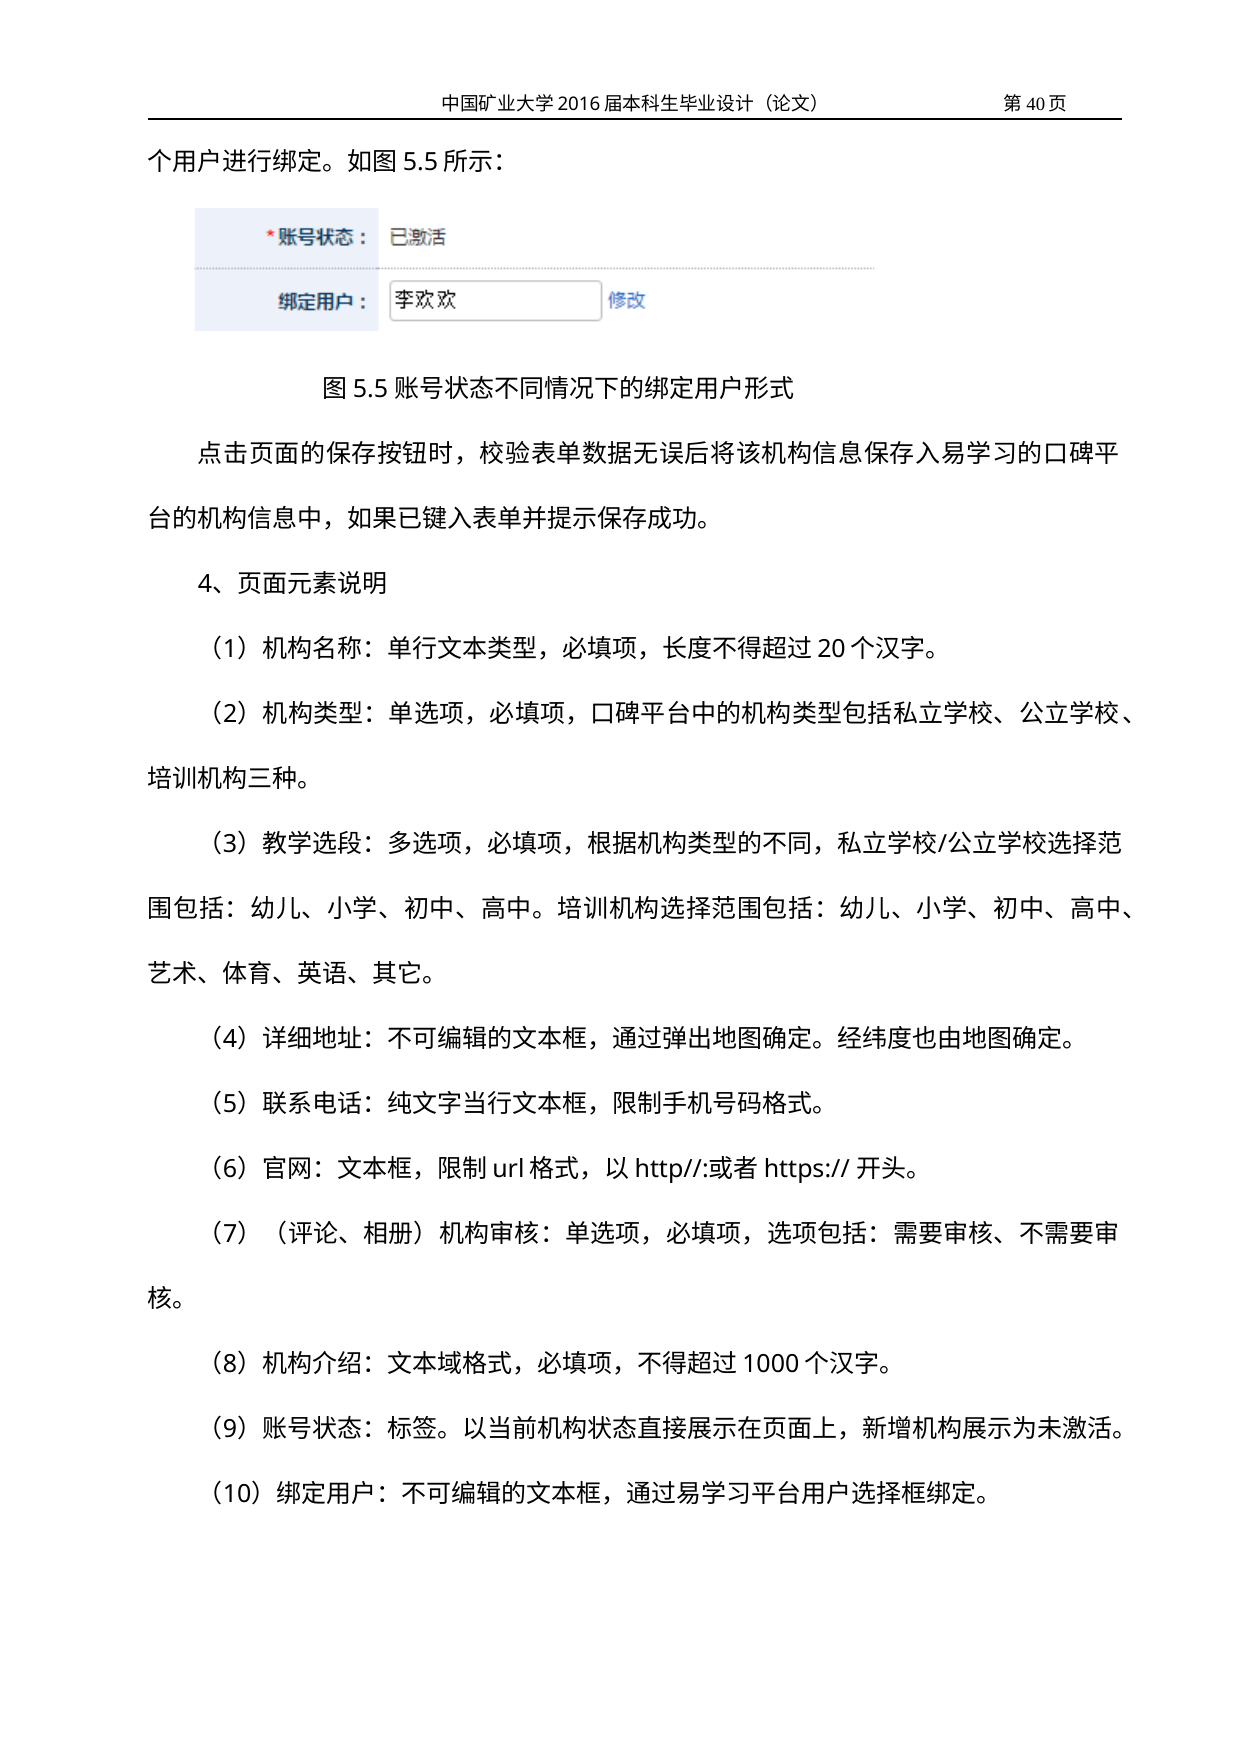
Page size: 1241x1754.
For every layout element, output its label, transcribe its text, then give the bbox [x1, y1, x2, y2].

text （8）机构介绍：文本域格式，必填项，不得超过1000个汉字。 [148, 1329, 1122, 1394]
text （10）绑定用户：不可编辑的文本框，通过易学习平台用户选择框绑定。 [148, 1459, 1122, 1524]
text （2）机构类型：单选项，必填项，口碑平台中的机构类型包括私立学校、公立学校、培训机构三种。 [148, 679, 1122, 809]
text （6）官网：文本框，限制url格式，以http//:或者https:// 开头。 [148, 1134, 1122, 1199]
text （5）联系电话：纯文字当行文本框，限制手机号码格式。 [148, 1069, 1122, 1134]
text （9）账号状态：标签。以当前机构状态直接展示在页面上，新增机构展示为未激活。 [148, 1394, 1122, 1459]
text 点击页面的保存按钮时，校验表单数据无误后将该机构信息保存入易学习的口碑平台的机构信息中，如果已键入表单并提示保存成功。 [148, 419, 1122, 549]
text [148, 127, 1122, 192]
picture [194, 208, 875, 331]
text 4、页面元素说明 [148, 549, 1122, 614]
text （1）机构名称：单行文本类型，必填项，长度不得超过20个汉字。 [148, 614, 1122, 679]
text （3）教学选段：多选项，必填项，根据机构类型的不同，私立学校/公立学校选择范围包括：幼儿、小学、初中、高中。培训机构选择范围包括：幼儿、小学、初中、高中、艺术、体育、英语、其它。 [148, 809, 1122, 1004]
text （7）（评论、相册）机构审核：单选项，必填项，选项包括：需要审核、不需要审核。 [148, 1199, 1122, 1329]
text （4）详细地址：不可编辑的文本框，通过弹出地图确定。经纬度也由地图确定。 [148, 1004, 1122, 1069]
